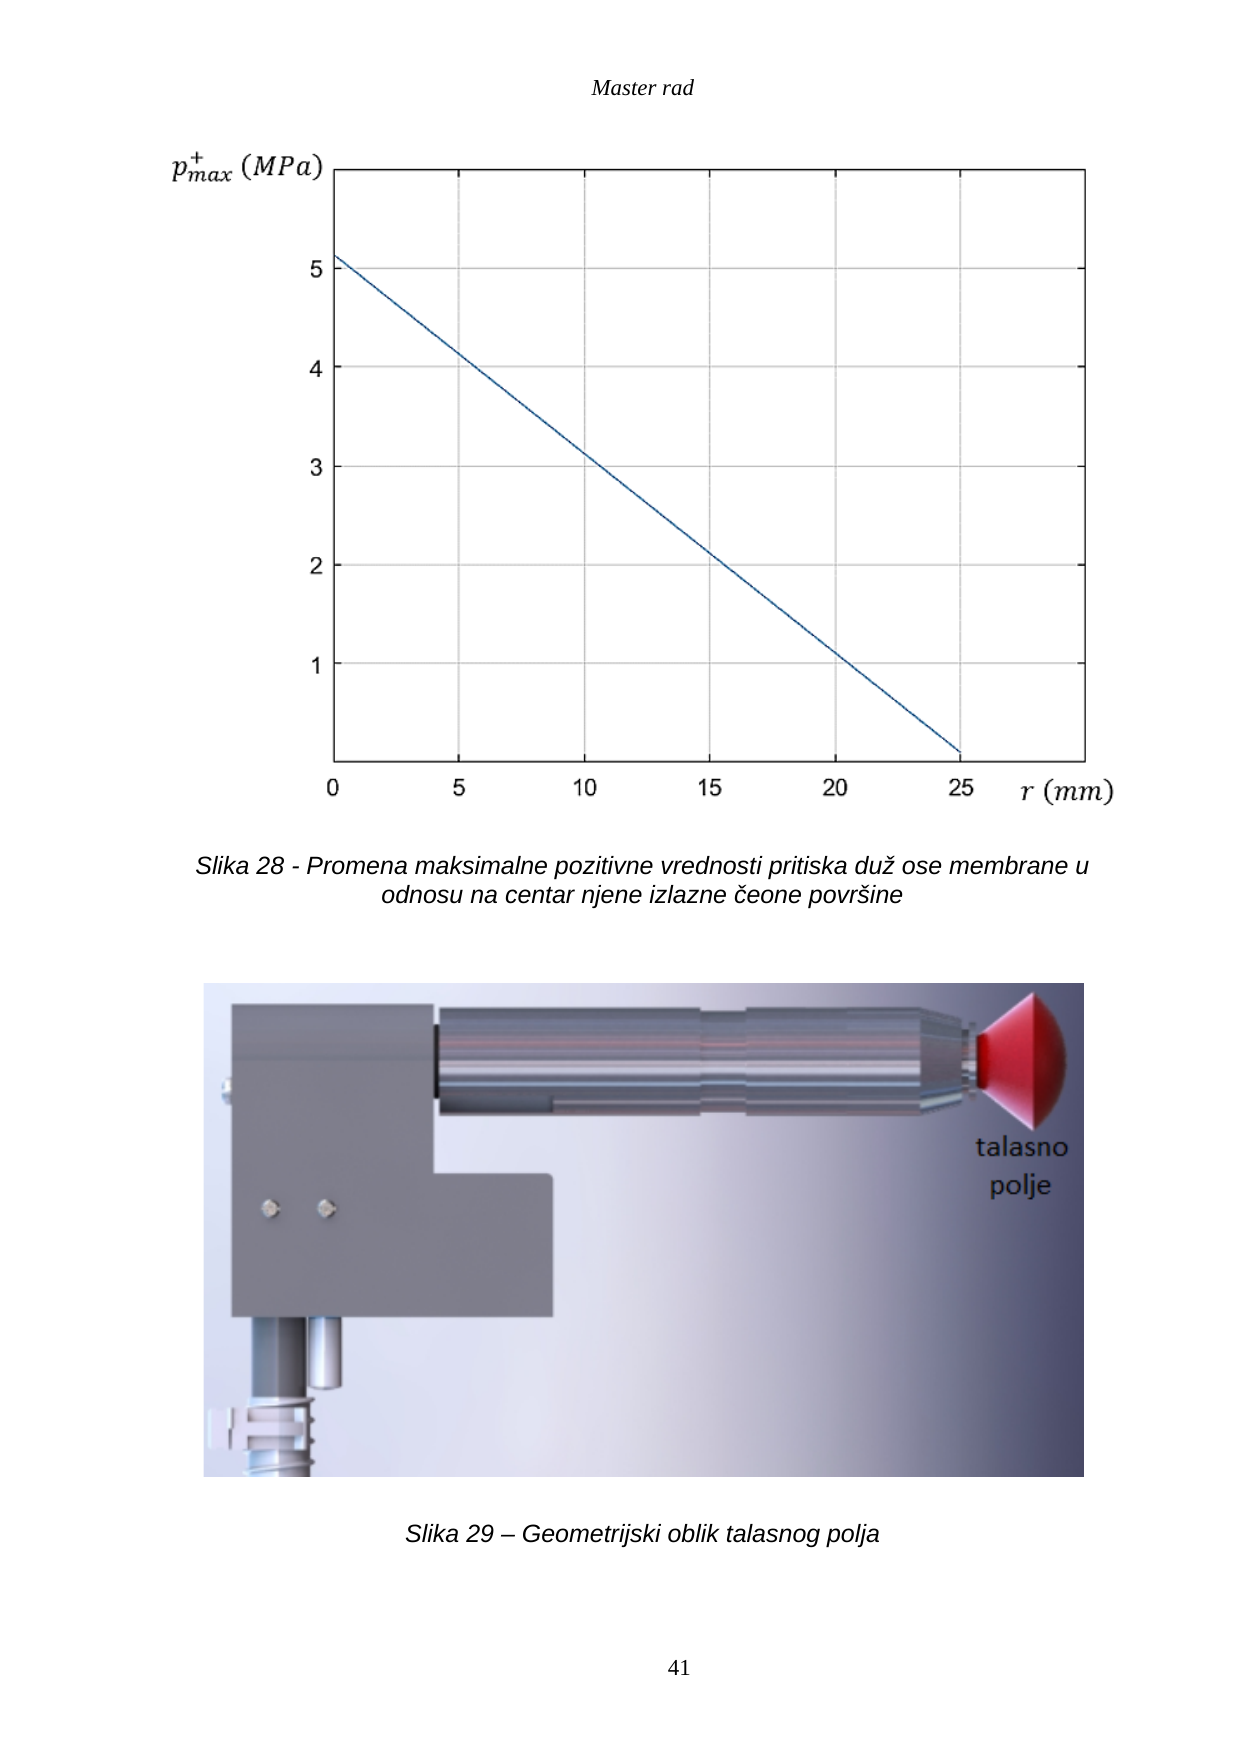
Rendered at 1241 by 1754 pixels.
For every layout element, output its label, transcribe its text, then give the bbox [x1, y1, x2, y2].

picture [203, 983, 1084, 1477]
text Slika 29 – Geometrijski oblik talasnog polja [89, 1519, 1199, 1547]
text Slika 28 - Promena maksimalne pozitivne vrednosti pritiska duž ose membrane u odnosu na centar njene izlazne čeone površine [159, 851, 1128, 942]
picture [171, 149, 1116, 809]
